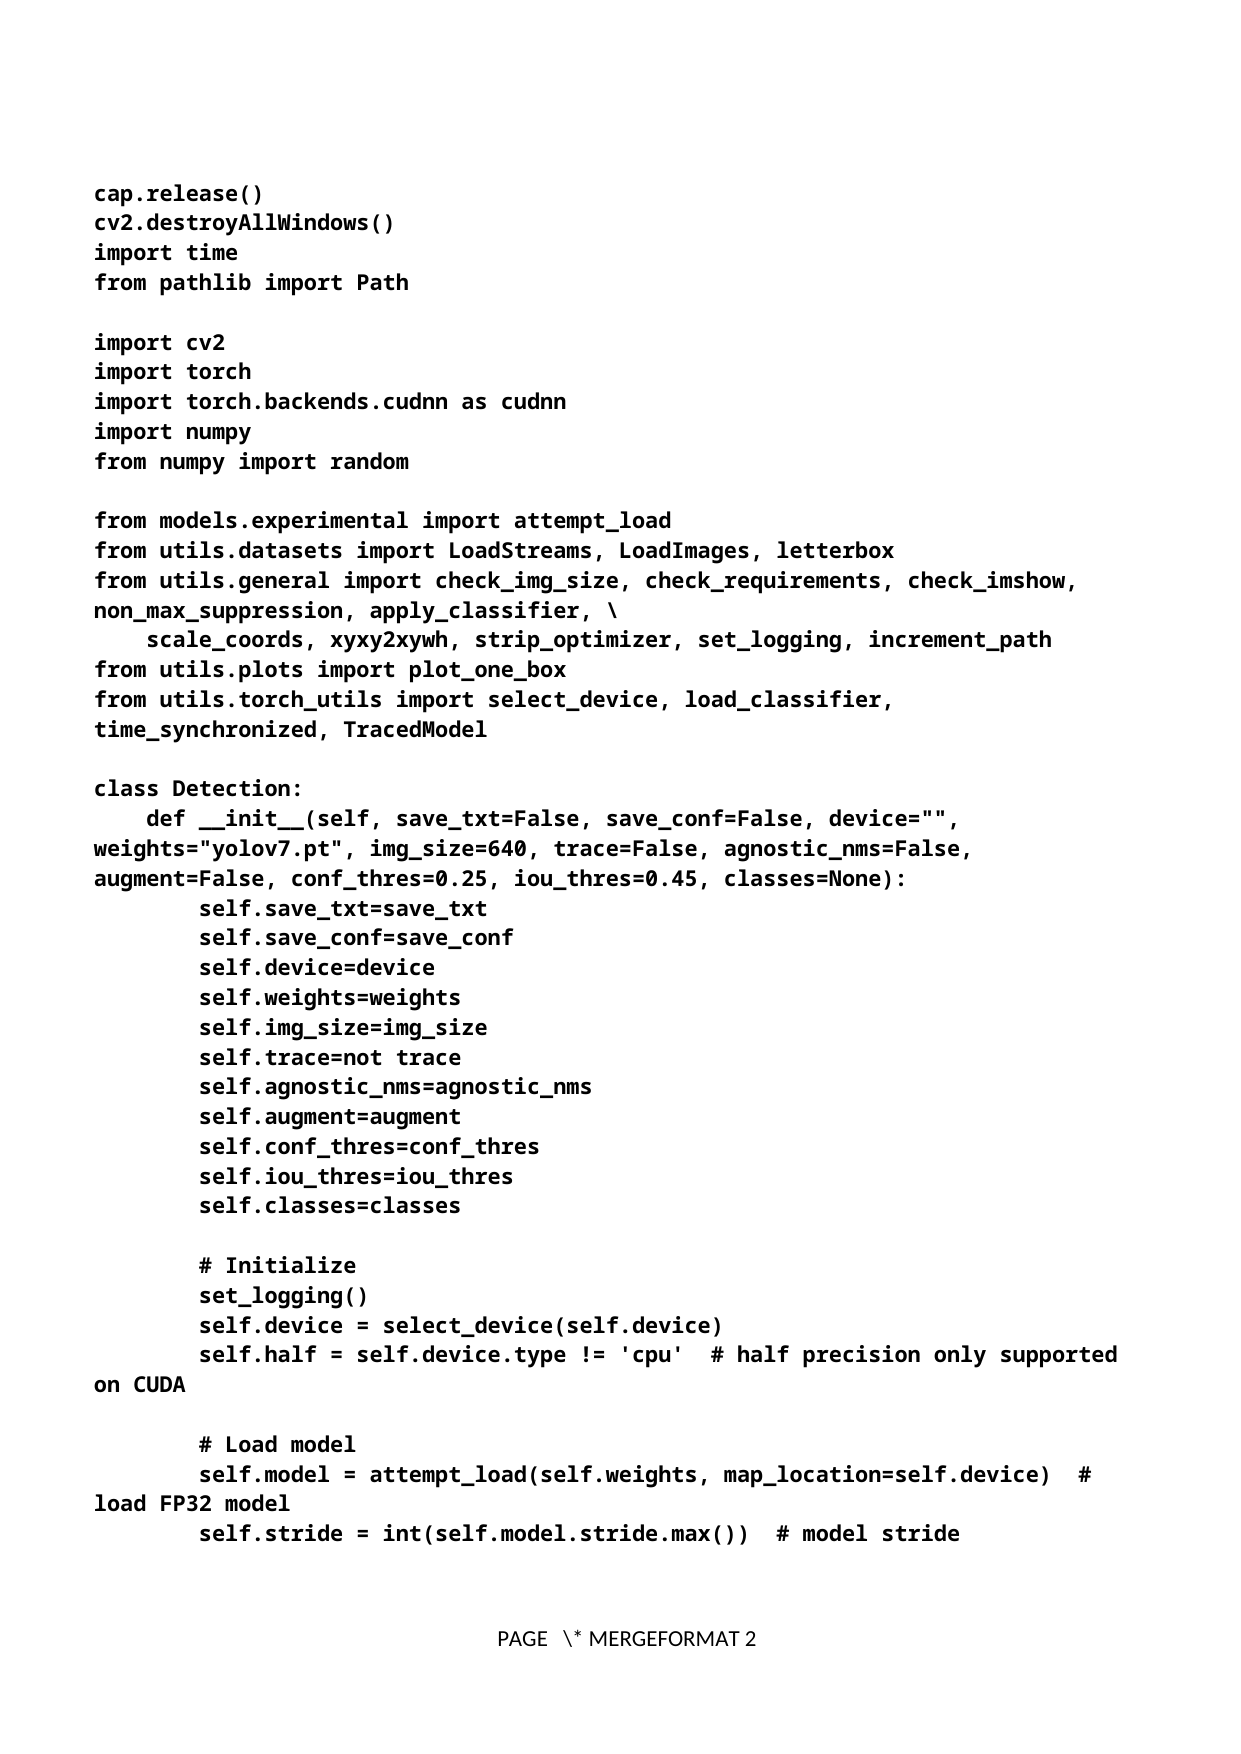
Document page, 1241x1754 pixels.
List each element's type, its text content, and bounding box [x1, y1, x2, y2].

text # Initialize [94, 1250, 1125, 1280]
text class Detection: [94, 773, 1125, 803]
text # Load model [94, 1429, 1125, 1458]
text self.weights=weights [94, 982, 1125, 1012]
text self.conf_thres=conf_thres [94, 1131, 1125, 1161]
text import torch [94, 356, 1125, 386]
text self.augment=augment [94, 1101, 1125, 1131]
text self.save_conf=save_conf [94, 922, 1125, 952]
text self.half = self.device.type != 'cpu' # half precision only supported on CUDA [94, 1339, 1125, 1399]
text self.agnostic_nms=agnostic_nms [94, 1071, 1125, 1101]
text from utils.general import check_img_size, check_requirements, check_imshow, non_max_suppression, apply_classifier, \ [94, 565, 1125, 624]
text self.classes=classes [94, 1190, 1125, 1220]
text self.trace=not trace [94, 1041, 1125, 1071]
text import torch.backends.cudnn as cudnn [94, 386, 1125, 416]
text self.device=device [94, 952, 1125, 982]
text from utils.datasets import LoadStreams, LoadImages, letterbox [94, 535, 1125, 565]
text import cv2 [94, 326, 1125, 356]
text from utils.torch_utils import select_device, load_classifier, time_synchronized, TracedModel [94, 684, 1125, 743]
text cv2.destroyAllWindows() [94, 207, 1125, 237]
text from models.experimental import attempt_load [94, 505, 1125, 535]
text import time [94, 237, 1125, 267]
text self.model = attempt_load(self.weights, map_location=self.device) # load FP32 model [94, 1458, 1125, 1518]
text def __init__(self, save_txt=False, save_conf=False, device="", weights="yolov7.pt", img_size=640, trace=False, agnostic_nms=False, augment=False, conf_thres=0.25, iou_thres=0.45, classes=None): [94, 803, 1125, 892]
text set_logging() [94, 1280, 1125, 1309]
text cap.release() [94, 177, 1125, 207]
text from numpy import random [94, 446, 1125, 475]
text from pathlib import Path [94, 267, 1125, 297]
text import numpy [94, 416, 1125, 446]
text self.iou_thres=iou_thres [94, 1161, 1125, 1190]
text self.save_txt=save_txt [94, 892, 1125, 922]
text scale_coords, xyxy2xywh, strip_optimizer, set_logging, increment_path [94, 624, 1125, 654]
text self.img_size=img_size [94, 1012, 1125, 1041]
text self.stride = int(self.model.stride.max()) # model stride [94, 1518, 1125, 1548]
text self.device = select_device(self.device) [94, 1309, 1125, 1339]
text from utils.plots import plot_one_box [94, 654, 1125, 684]
